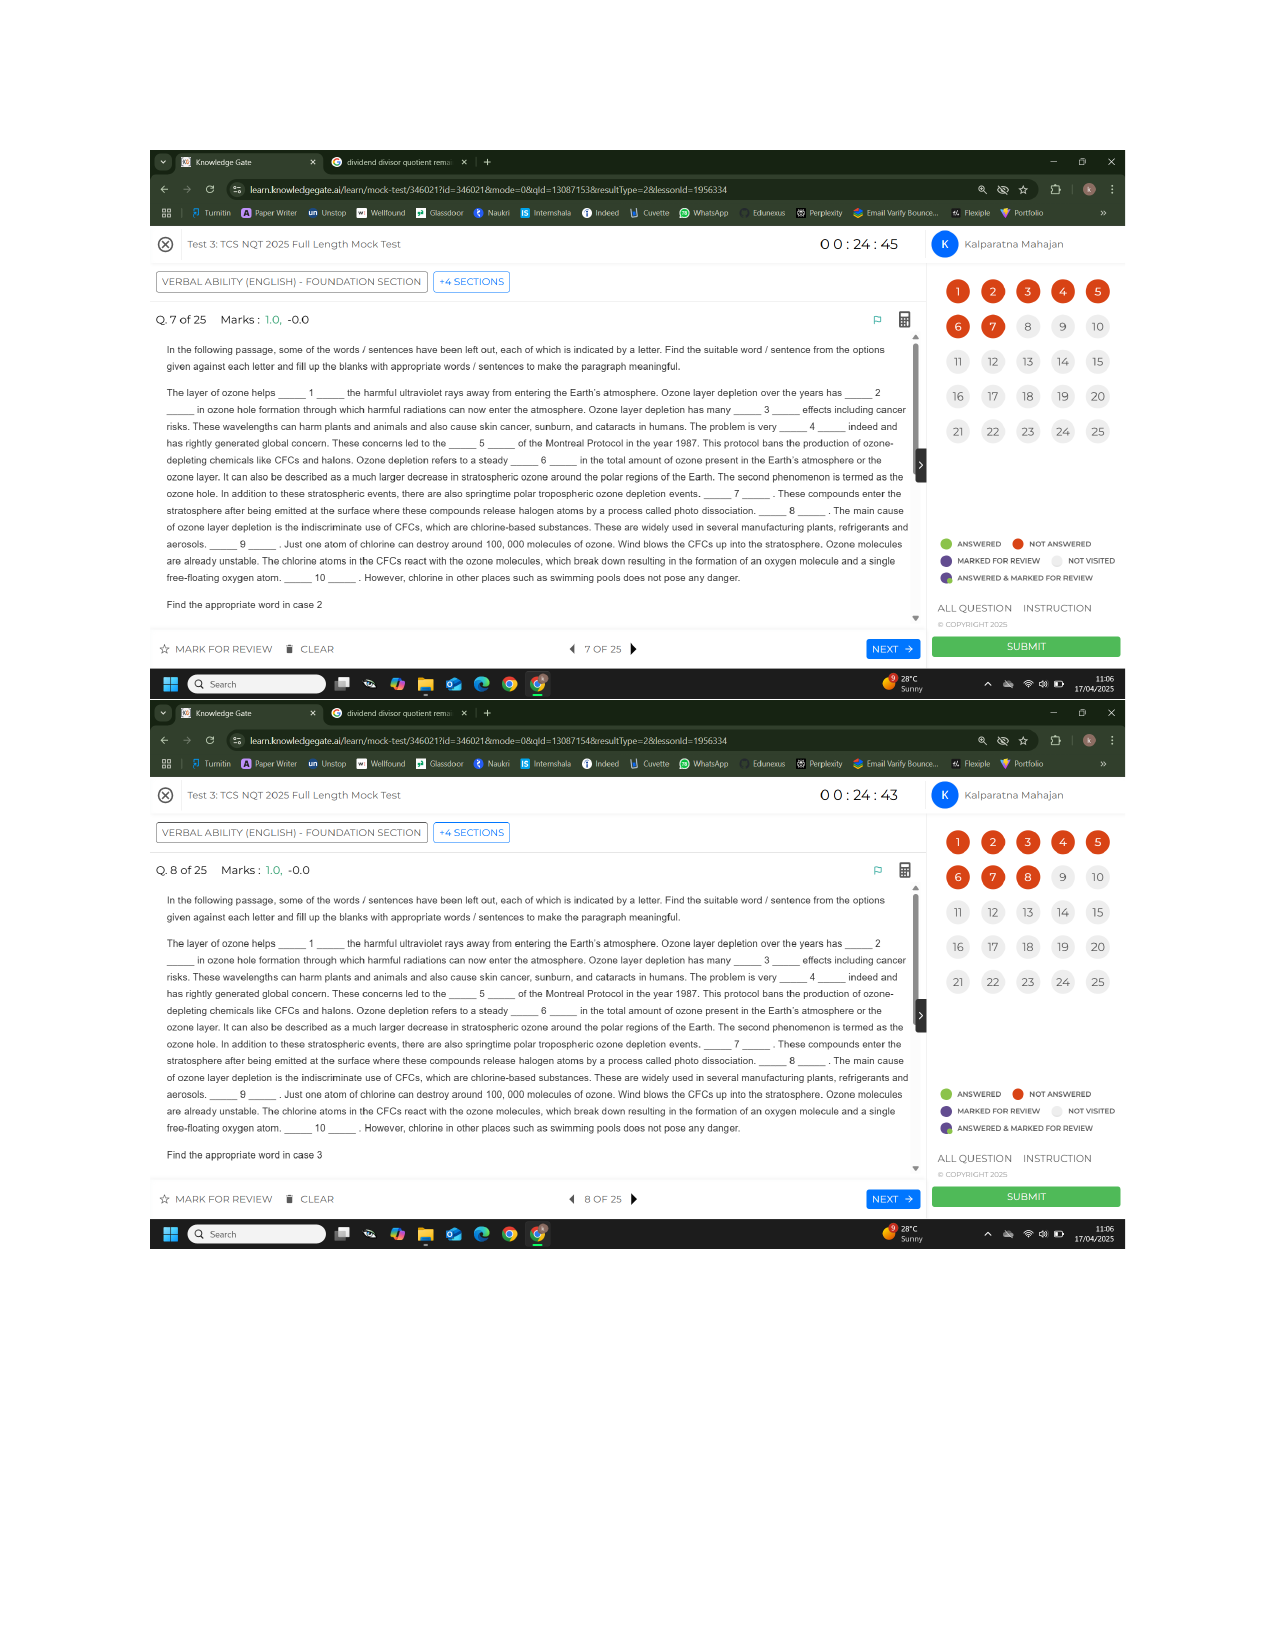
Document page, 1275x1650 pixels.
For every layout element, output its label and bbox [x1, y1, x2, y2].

picture [150, 700, 1125, 1249]
picture [150, 150, 1125, 699]
